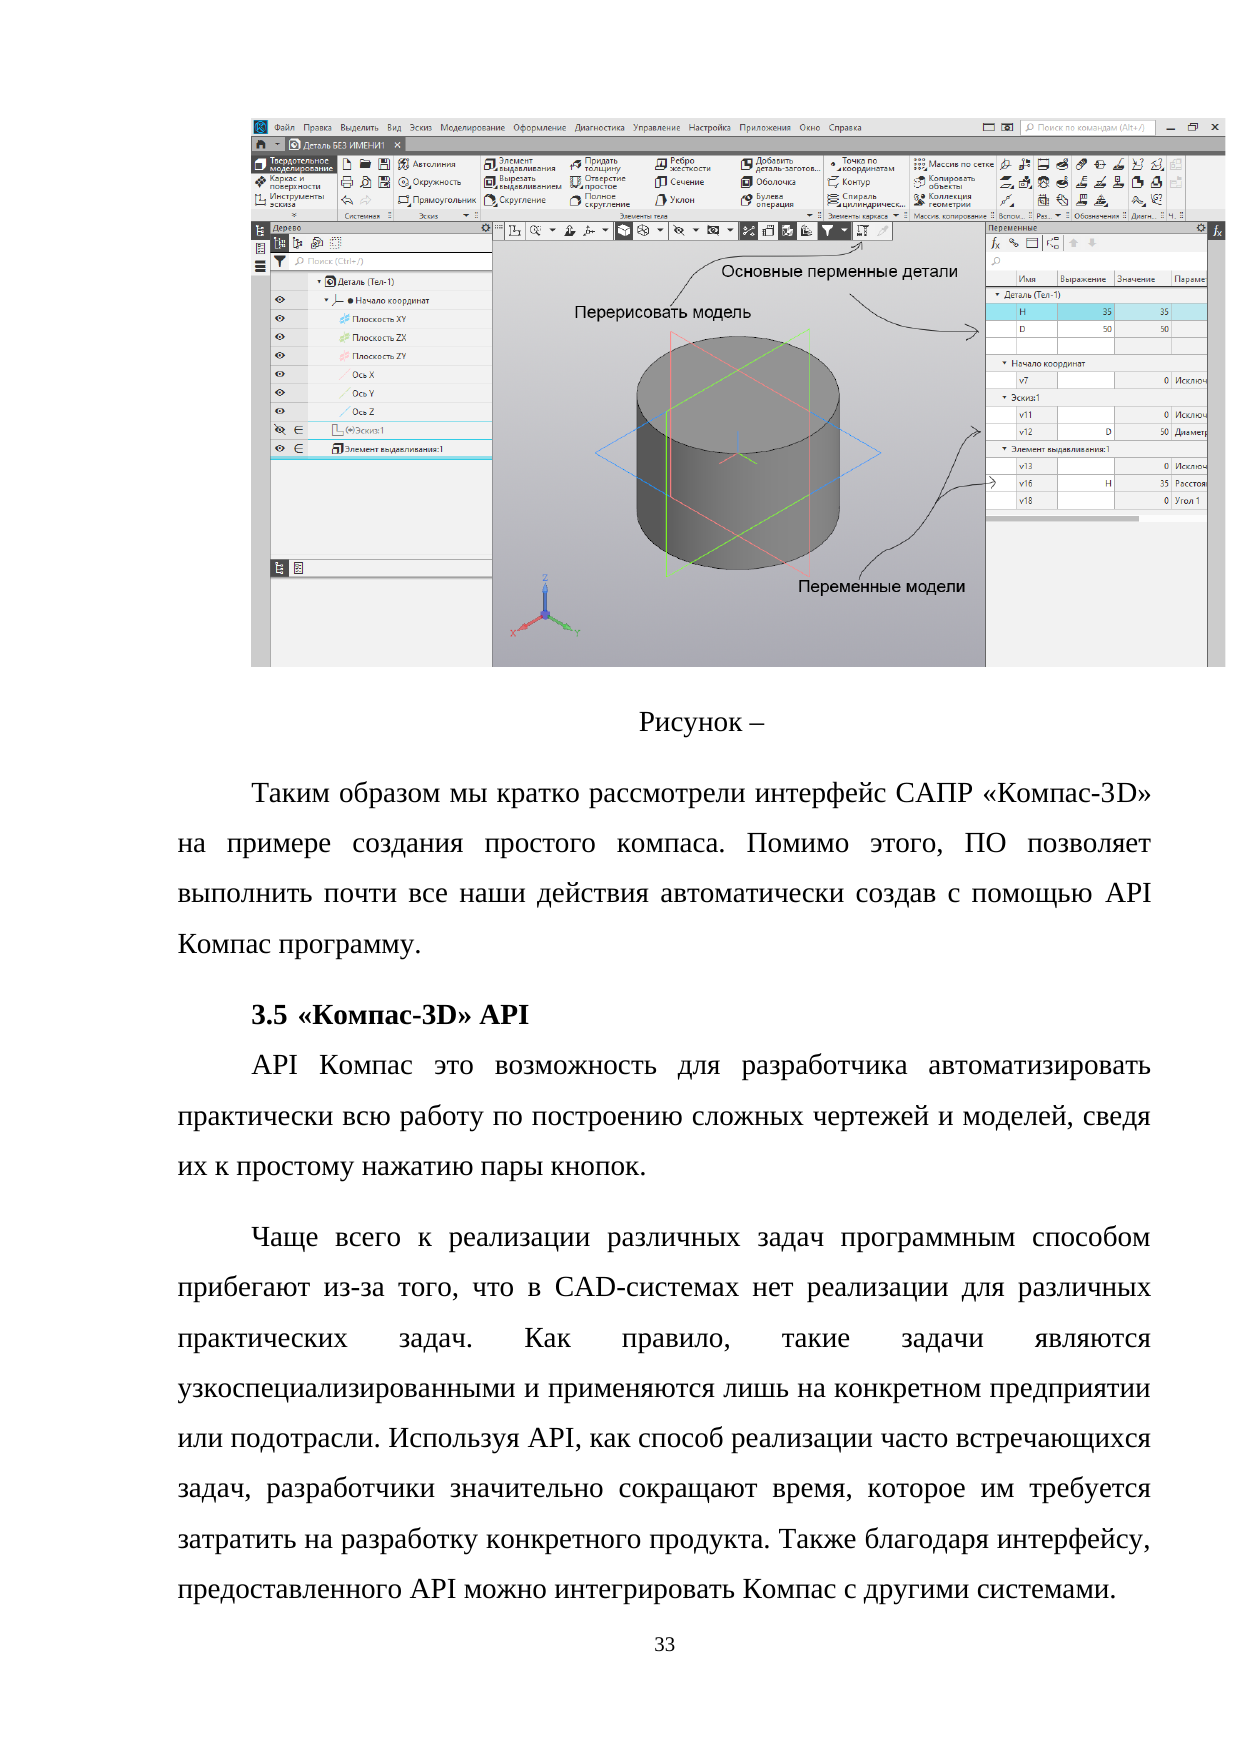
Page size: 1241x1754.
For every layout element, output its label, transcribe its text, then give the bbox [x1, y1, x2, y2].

subtitle «Компас-3D» API [251, 997, 1152, 1031]
text Чаще всего к реализации различных задач программным способом прибегают из-за того, что в CAD-системах нет реализации для различных практических задач. Как правило, такие задачи являются узкоспециализированными и применяются лишь на конкретном предприятии или подотрасли. Используя API, как способ реализации часто встречающихся задач, разработчики значительно сокращают время, которое им требуется затратить на разработку конкретного продукта. Также благодаря интерфейсу, предоставленного API можно интегрировать Компас с другими системами. [177, 1219, 1152, 1605]
text Рисунок – [177, 704, 1152, 737]
text API Компас это возможность для разработчика автоматизировать практически всю работу по построению сложных чертежей и моделей, сведя их к простому нажатию пары кнопок. [177, 1047, 1152, 1181]
picture [251, 118, 1226, 667]
text Таким образом мы кратко рассмотрели интерфейс САПР «Компас-3D» на примере создания простого компаса. Помимо этого, ПО позволяет выполнить почти все наши действия автоматически создав с помощью API Компас программу. [177, 775, 1152, 959]
